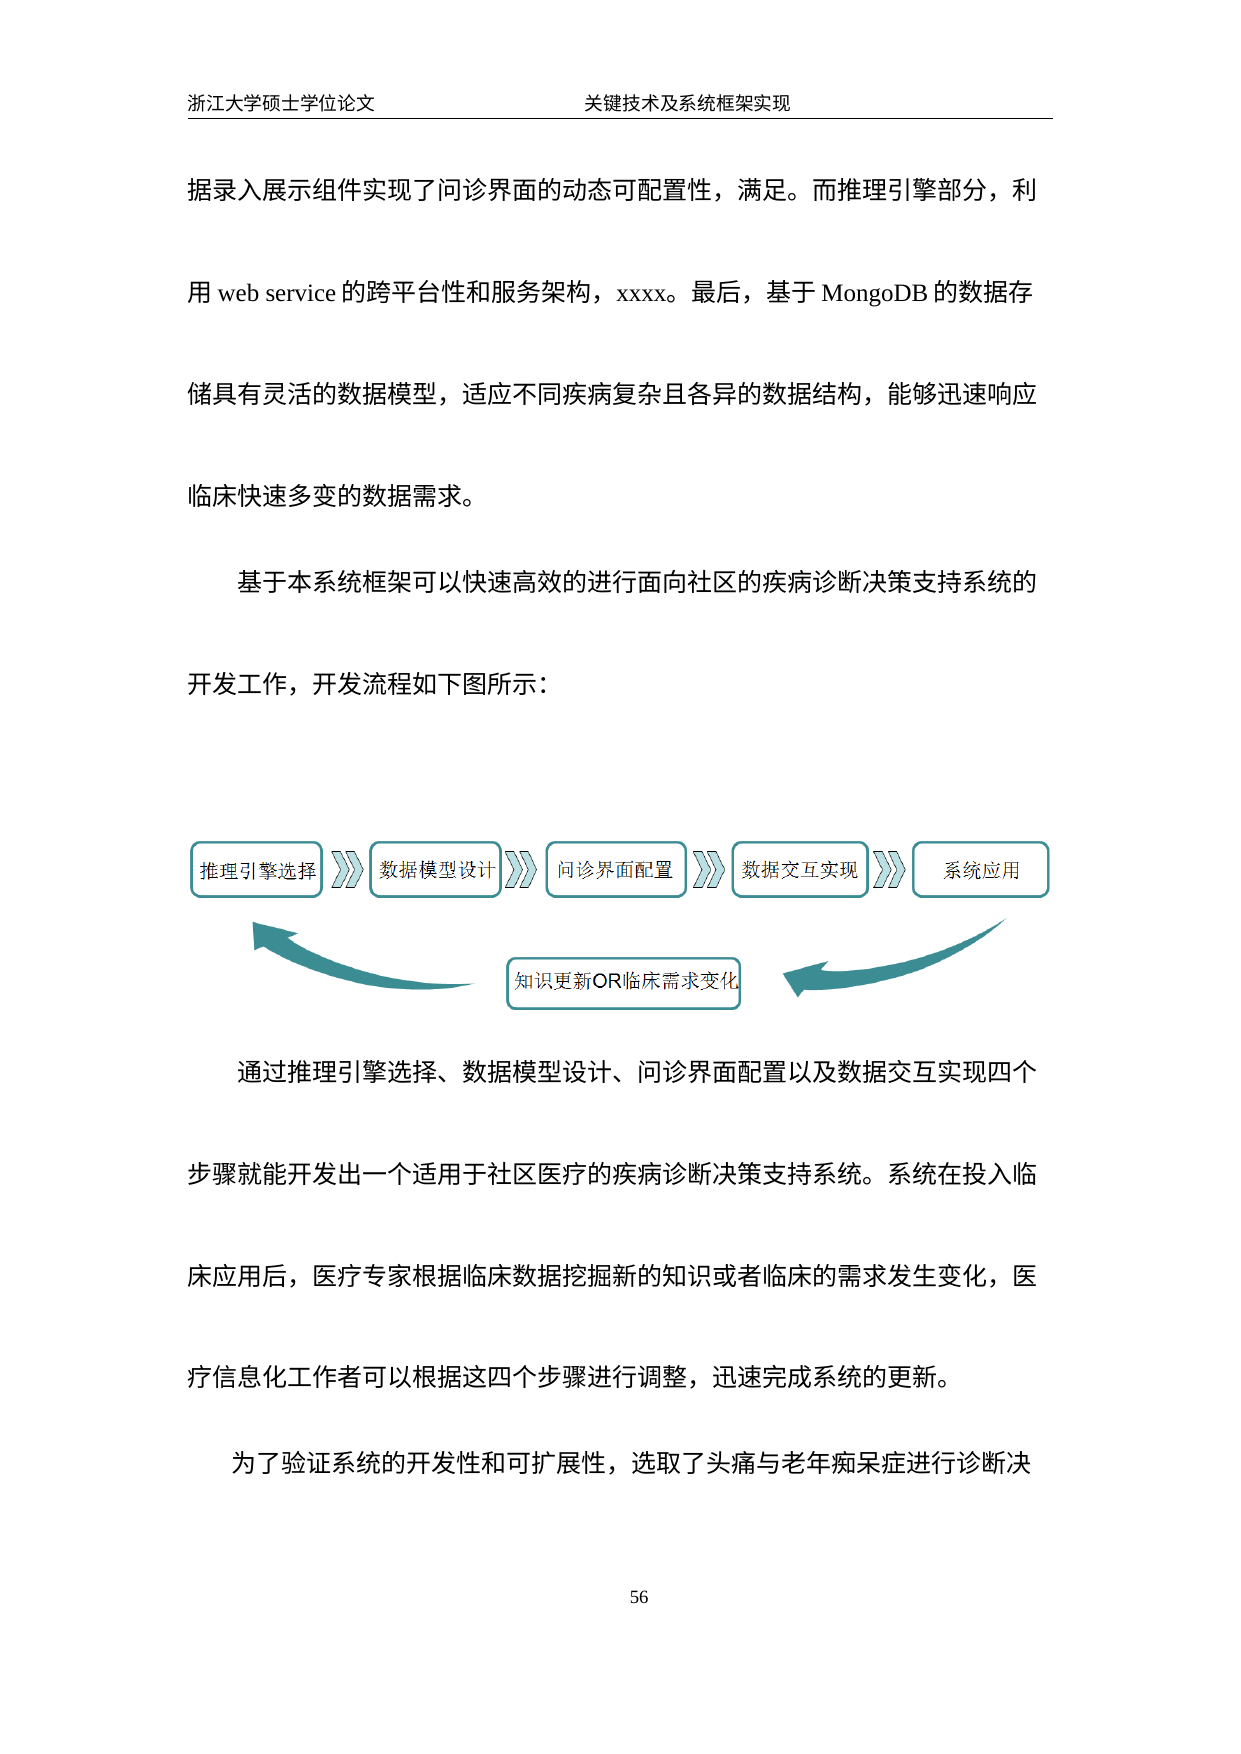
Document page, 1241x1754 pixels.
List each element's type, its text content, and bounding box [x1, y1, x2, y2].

picture [187, 826, 1052, 1014]
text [187, 1428, 1053, 1496]
text 通过推理引擎选择、数据模型设计、问诊界面配置以及数据交互实现四个步骤就能开发出一个适用于社区医疗的疾病诊断决策支持系统。系统在投入临床应用后，医疗专家根据临床数据挖掘新的知识或者临床的需求发生变化，医疗信息化工作者可以根据这四个步骤进行调整，迅速完成系统的更新。 [187, 1036, 1053, 1410]
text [187, 155, 1053, 528]
